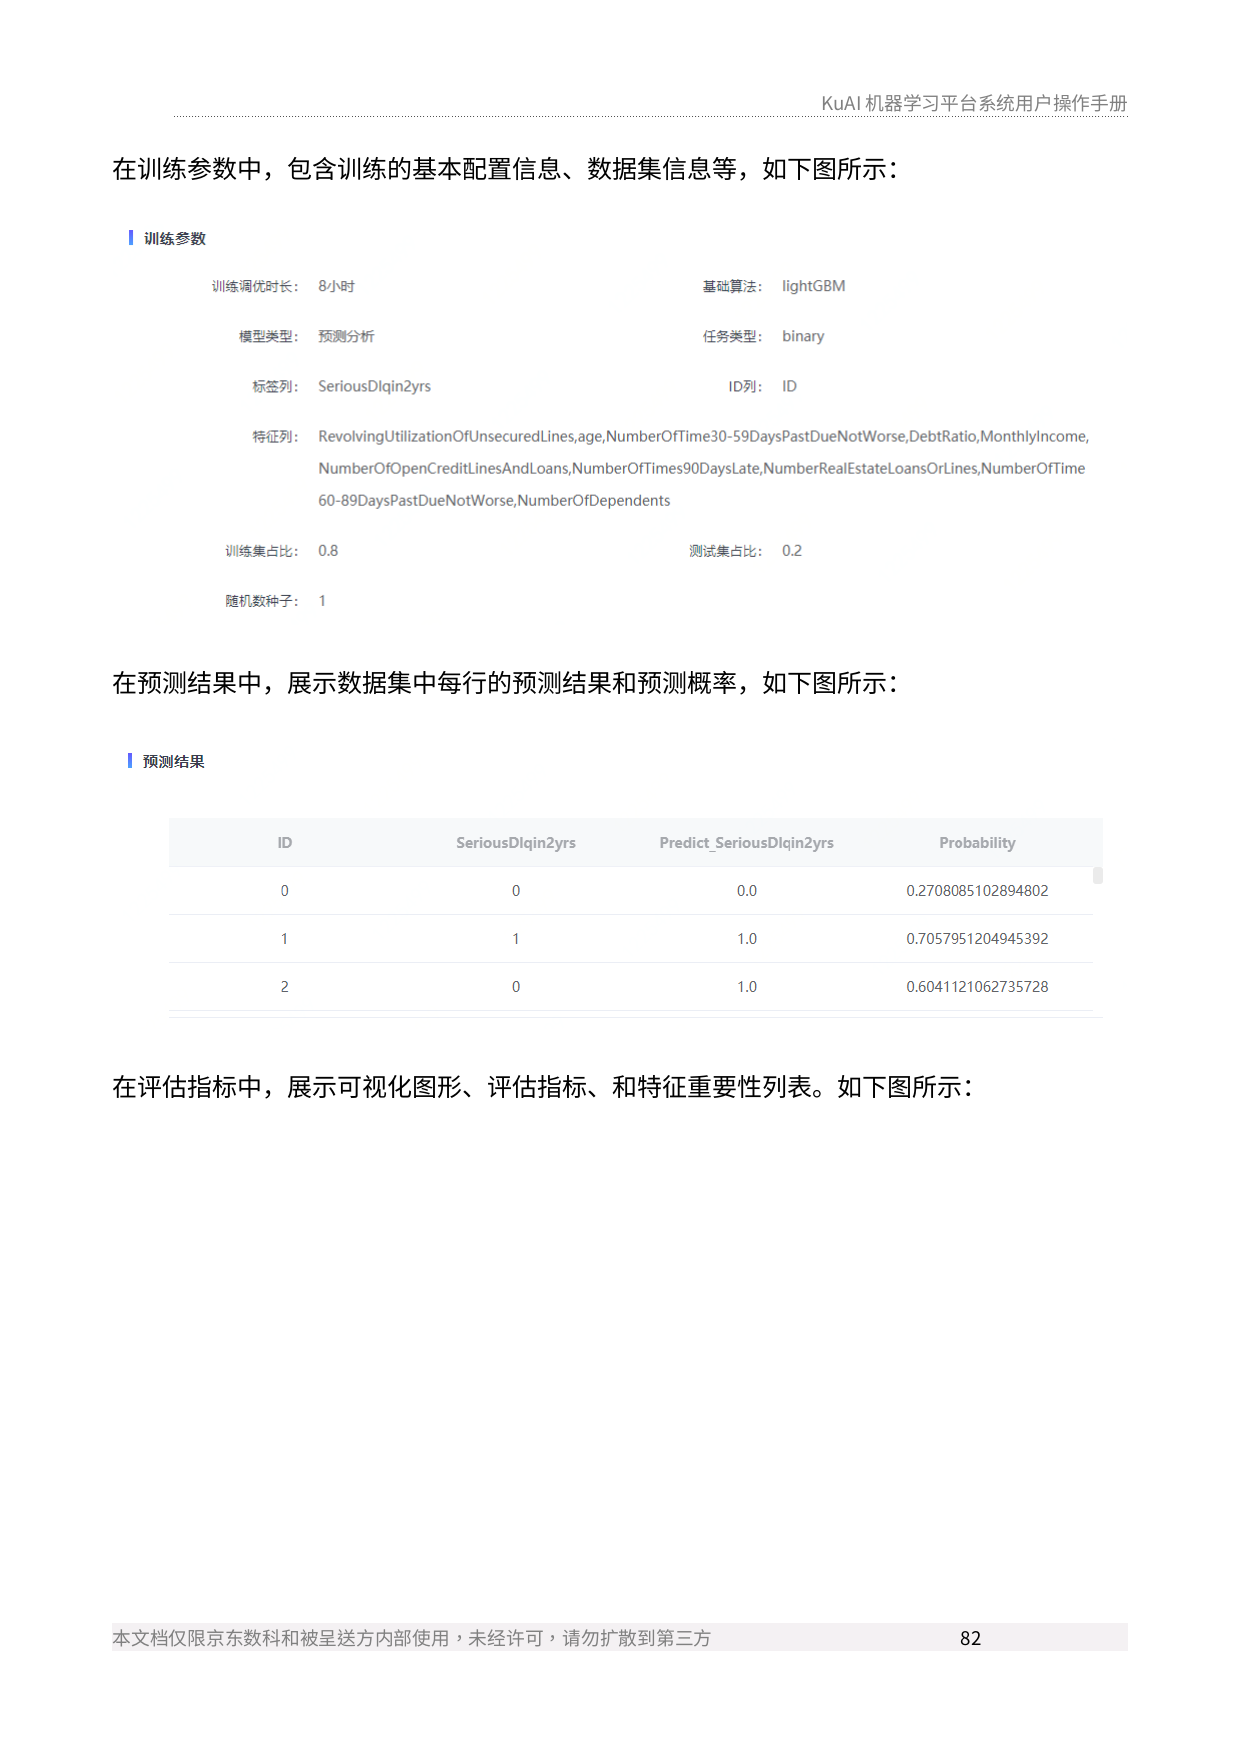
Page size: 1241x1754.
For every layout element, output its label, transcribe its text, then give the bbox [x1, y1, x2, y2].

picture [112, 738, 1128, 1029]
picture [112, 224, 1128, 625]
text 在预测结果中，展示数据集中每行的预测结果和预测概率，如下图所示： [112, 663, 1128, 699]
text 在评估指标中，展示可视化图形、评估指标、和特征重要性列表。如下图所示： [112, 1067, 1128, 1103]
text 在训练参数中，包含训练的基本配置信息、数据集信息等，如下图所示： [112, 150, 1128, 186]
